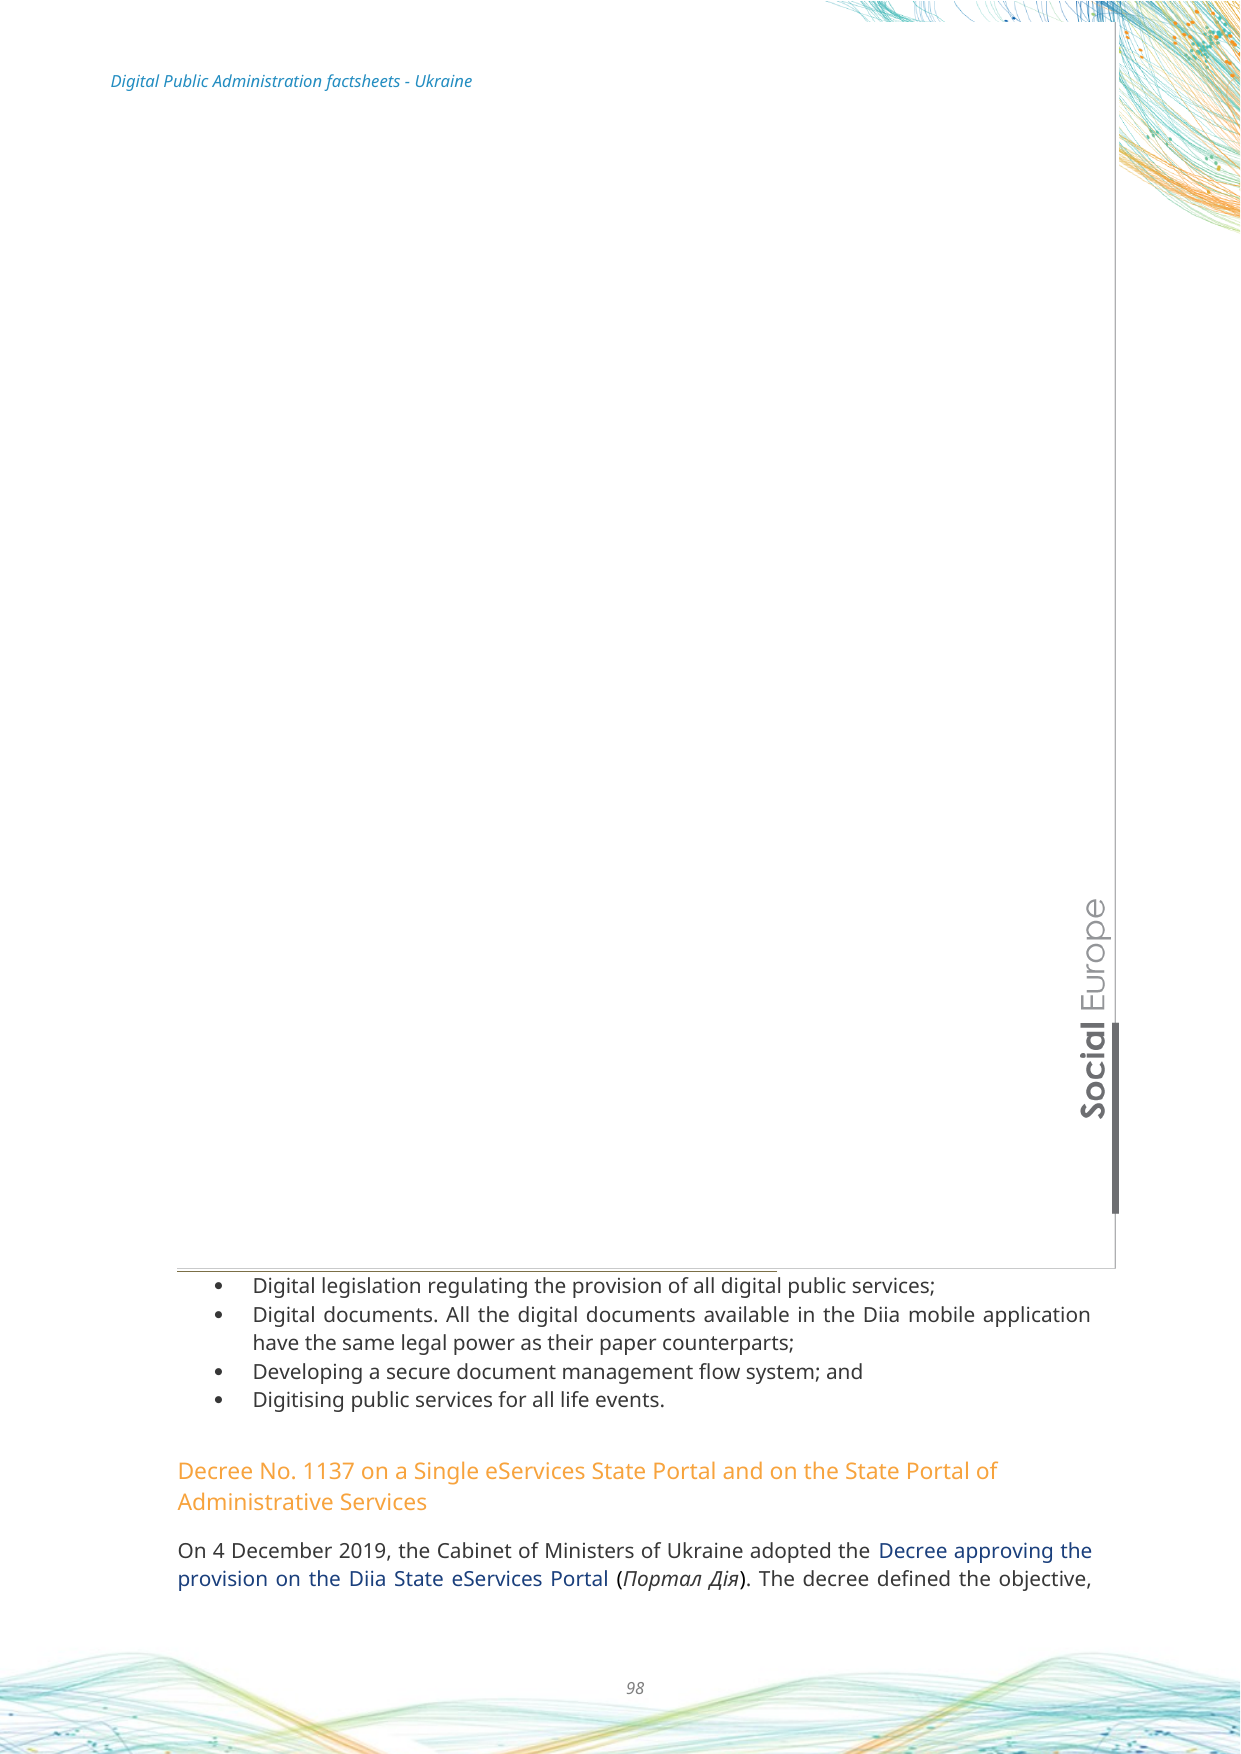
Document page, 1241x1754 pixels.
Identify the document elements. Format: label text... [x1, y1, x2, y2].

list Digitising public services for all life events. [215, 1385, 1092, 1414]
list Digital legislation regulating the provision of all digital public services; [215, 1272, 1092, 1300]
picture [0, 1628, 1241, 1754]
picture [177, 1, 1241, 1269]
list Developing a secure document management flow system; and [215, 1357, 1092, 1385]
subtitle Decree No. 1137 on a Single eServices State Portal and on the State Portal of Administrative Services [177, 1455, 1092, 1517]
list Digital documents. All the digital documents available in the Diia mobile application have the same legal power as their paper counterparts; [215, 1300, 1092, 1357]
